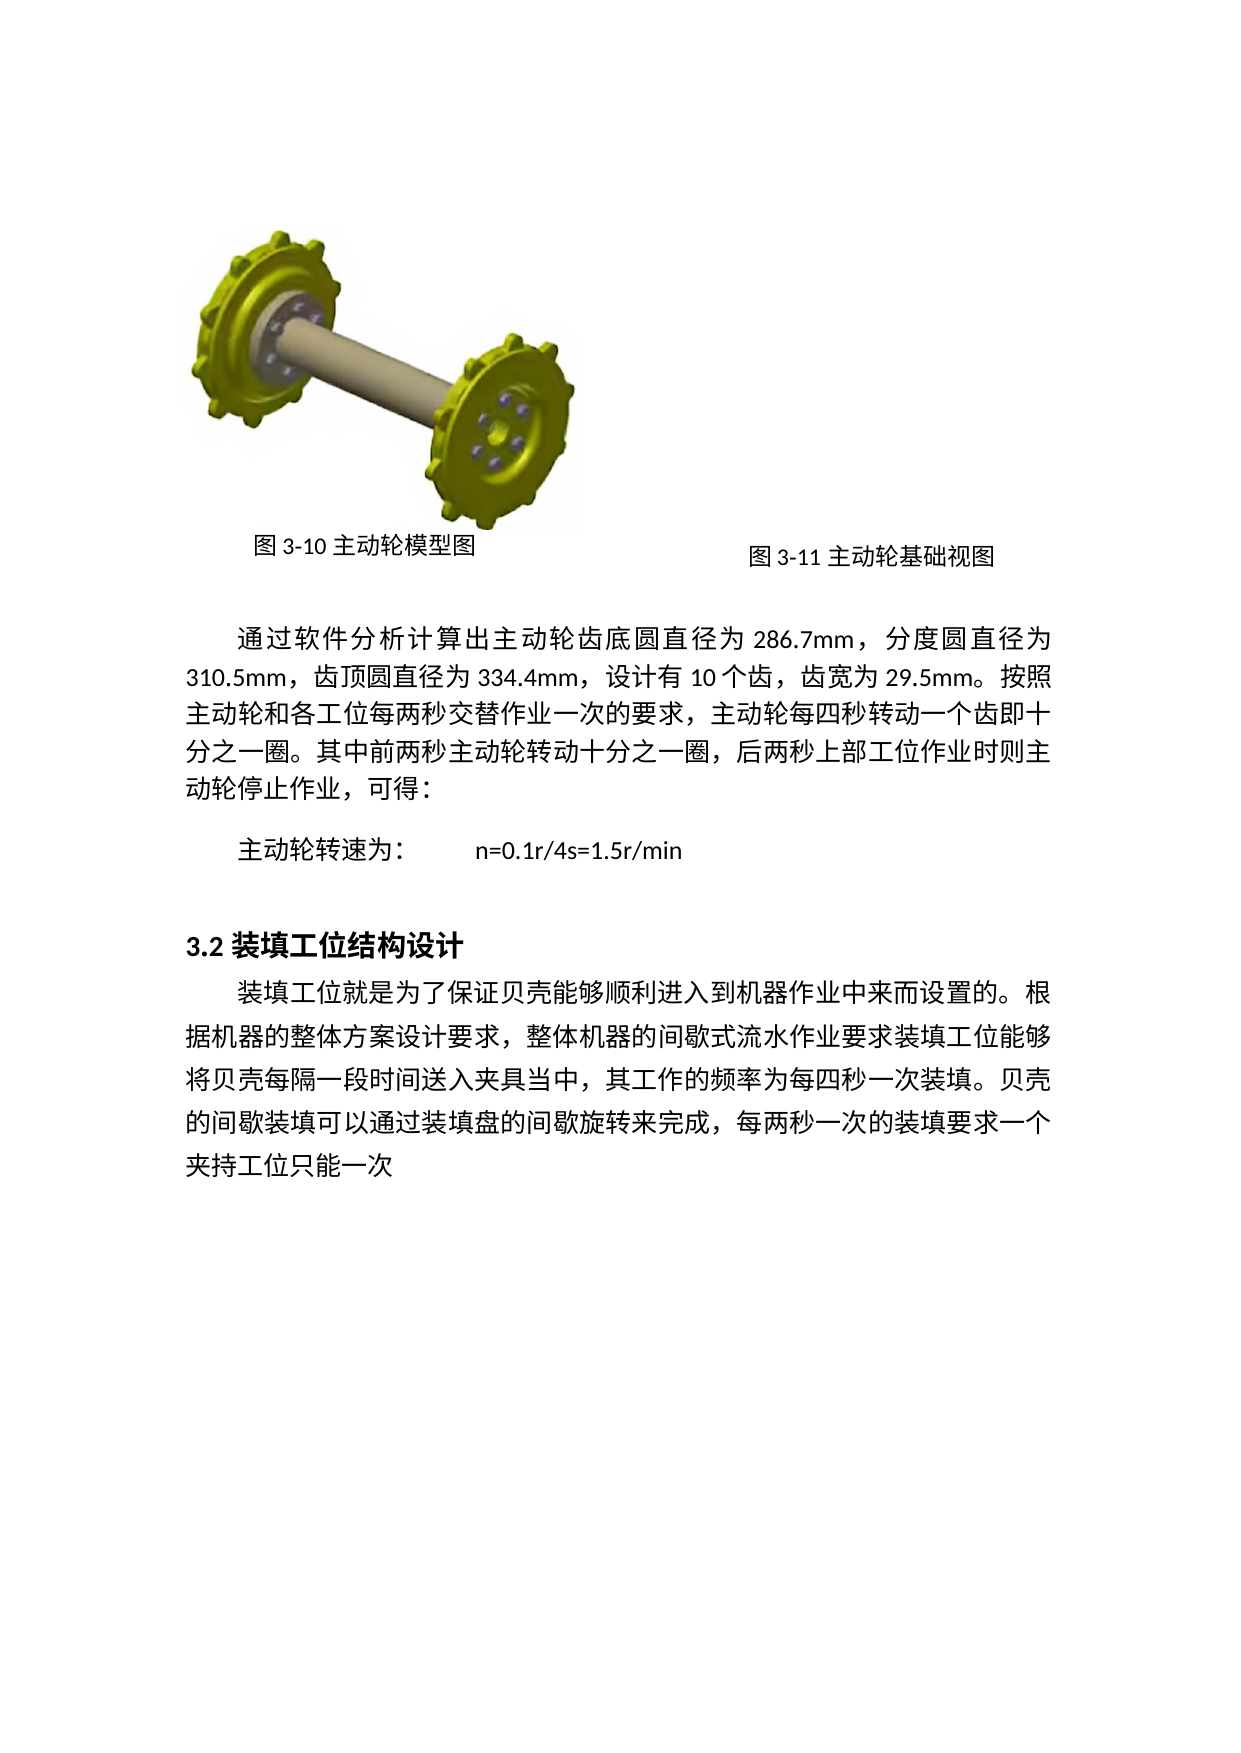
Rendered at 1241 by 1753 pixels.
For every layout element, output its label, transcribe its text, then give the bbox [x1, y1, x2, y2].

text 图3-10 主动轮模型图 [175, 529, 554, 560]
text 主动轮转速为： n=0.1r/4s=1.5r/min [175, 806, 1065, 873]
text 3.2 装填工位结构设计 [175, 910, 1065, 968]
picture [177, 225, 584, 530]
text 通过软件分析计算出主动轮齿底圆直径为286.7mm，分度圆直径为310.5mm，齿顶圆直径为334.4mm，设计有10个齿，齿宽为29.5mm。按照主动轮和各工位每两秒交替作业一次的要求，主动轮每四秒转动一个齿即十分之一圈。其中前两秒主动轮转动十分之一圈，后两秒上部工位作业时则主动轮停止作业，可得： [185, 618, 1053, 806]
text 装填工位就是为了保证贝壳能够顺利进入到机器作业中来而设置的。根据机器的整体方案设计要求，整体机器的间歇式流水作业要求装填工位能够将贝壳每隔一段时间送入夹具当中，其工作的频率为每四秒一次装填。贝壳的间歇装填可以通过装填盘的间歇旋转来完成，每两秒一次的装填要求一个夹持工位只能一次 [185, 968, 1053, 1184]
text 图3-11 主动轮基础视图 [677, 521, 1065, 577]
